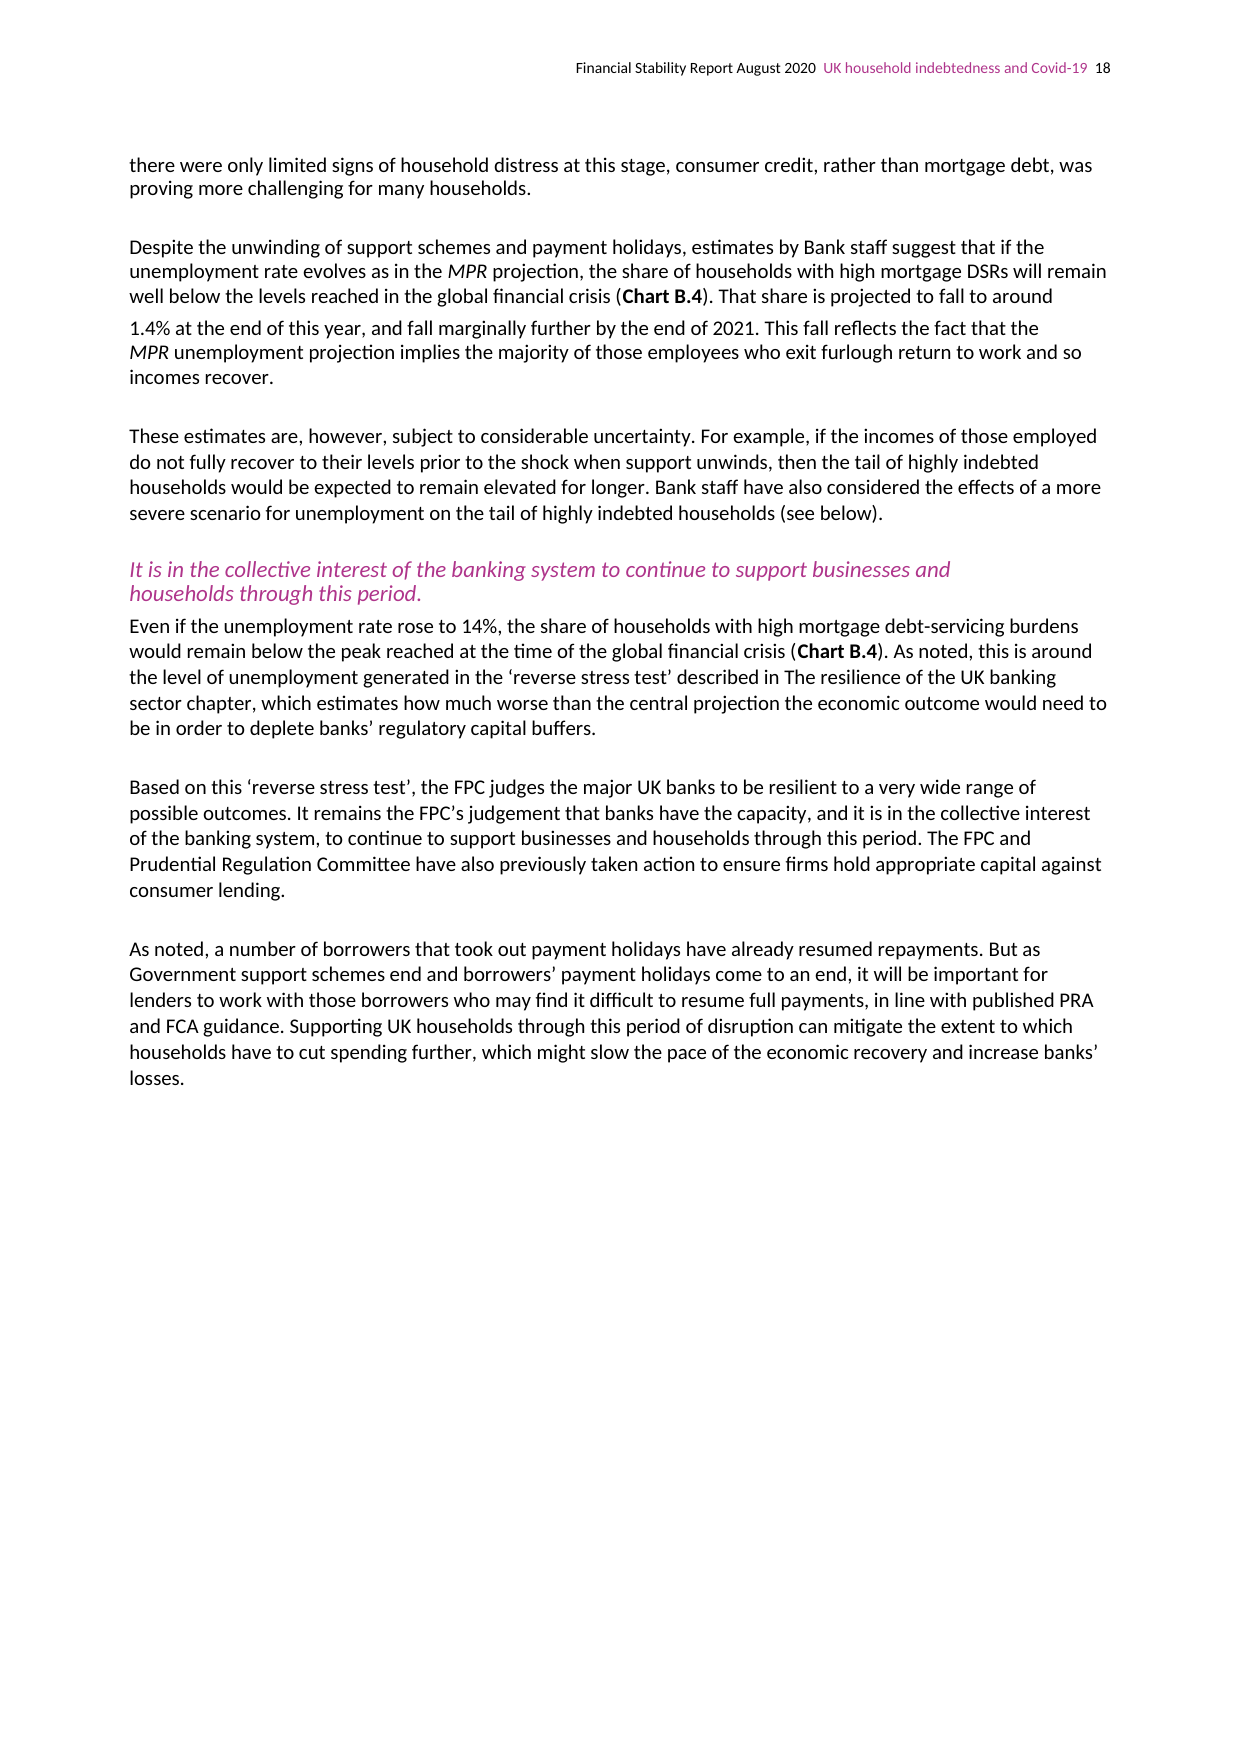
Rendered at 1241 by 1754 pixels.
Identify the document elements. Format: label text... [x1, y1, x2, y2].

text It is in the collective interest of the banking system to continue to support businesses and households through this period. [129, 557, 1062, 607]
text Despite the unwinding of support schemes and payment holidays, estimates by Bank staff suggest that if the unemployment rate evolves as in the MPR projection, the share of households with high mortgage DSRs will remain well below the levels reached in the global financial crisis (Chart B.4). That share is projected to fall to around [129, 235, 1108, 309]
text Financial Stability Report August 2020 UK household indebtedness and Covid-19 18 [129, 59, 1110, 78]
text 1.4% at the end of this year, and fall marginally further by the end of 2021. This fall reflects the fact that the MPR unemployment projection implies the majority of those employees who exit furlough return to work and so incomes recover. [129, 316, 1085, 390]
text As noted, a number of borrowers that took out payment holidays have already resumed repayments. But as Government support schemes end and borrowers’ payment holidays come to an end, it will be important for lenders to work with those borrowers who may find it difficult to resume full payments, in line with published PRA and FCA guidance. Supporting UK households through this period of disruption can mitigate the extent to which households have to cut spending further, which might slow the pace of the economic recovery and increase banks’ losses. [129, 936, 1100, 1090]
text Based on this ‘reverse stress test’, the FPC judges the major UK banks to be resilient to a very wide range of possible outcomes. It remains the FPC’s judgement that banks have the capacity, and it is in the collective interest of the banking system, to continue to support businesses and households through this period. The FPC and Prudential Regulation Committee have also previously taken action to ensure firms hold appropriate capital against consumer lending. [129, 774, 1104, 902]
text Even if the unemployment rate rose to 14%, the share of households with high mortgage debt-servicing burdens would remain below the peak reached at the time of the global financial crisis (Chart B.4). As noted, this is around the level of unemployment generated in the ‘reverse stress test’ described in The resilience of the UK banking sector chapter, which estimates how much worse than the central projection the economic outcome would need to be in order to deplete banks’ regulatory capital buffers. [129, 613, 1110, 741]
text there were only limited signs of household distress at this stage, consumer credit, rather than mortgage debt, was proving more challenging for many households. [129, 154, 1094, 201]
text These estimates are, however, subject to considerable uncertainty. For example, if the incomes of those employed do not fully recover to their levels prior to the shock when support unwinds, then the tail of highly indebted households would be expected to remain elevated for longer. Bank staff have also considered the effects of a more severe scenario for unemployment on the tail of highly indebted households (see below). [129, 423, 1104, 525]
